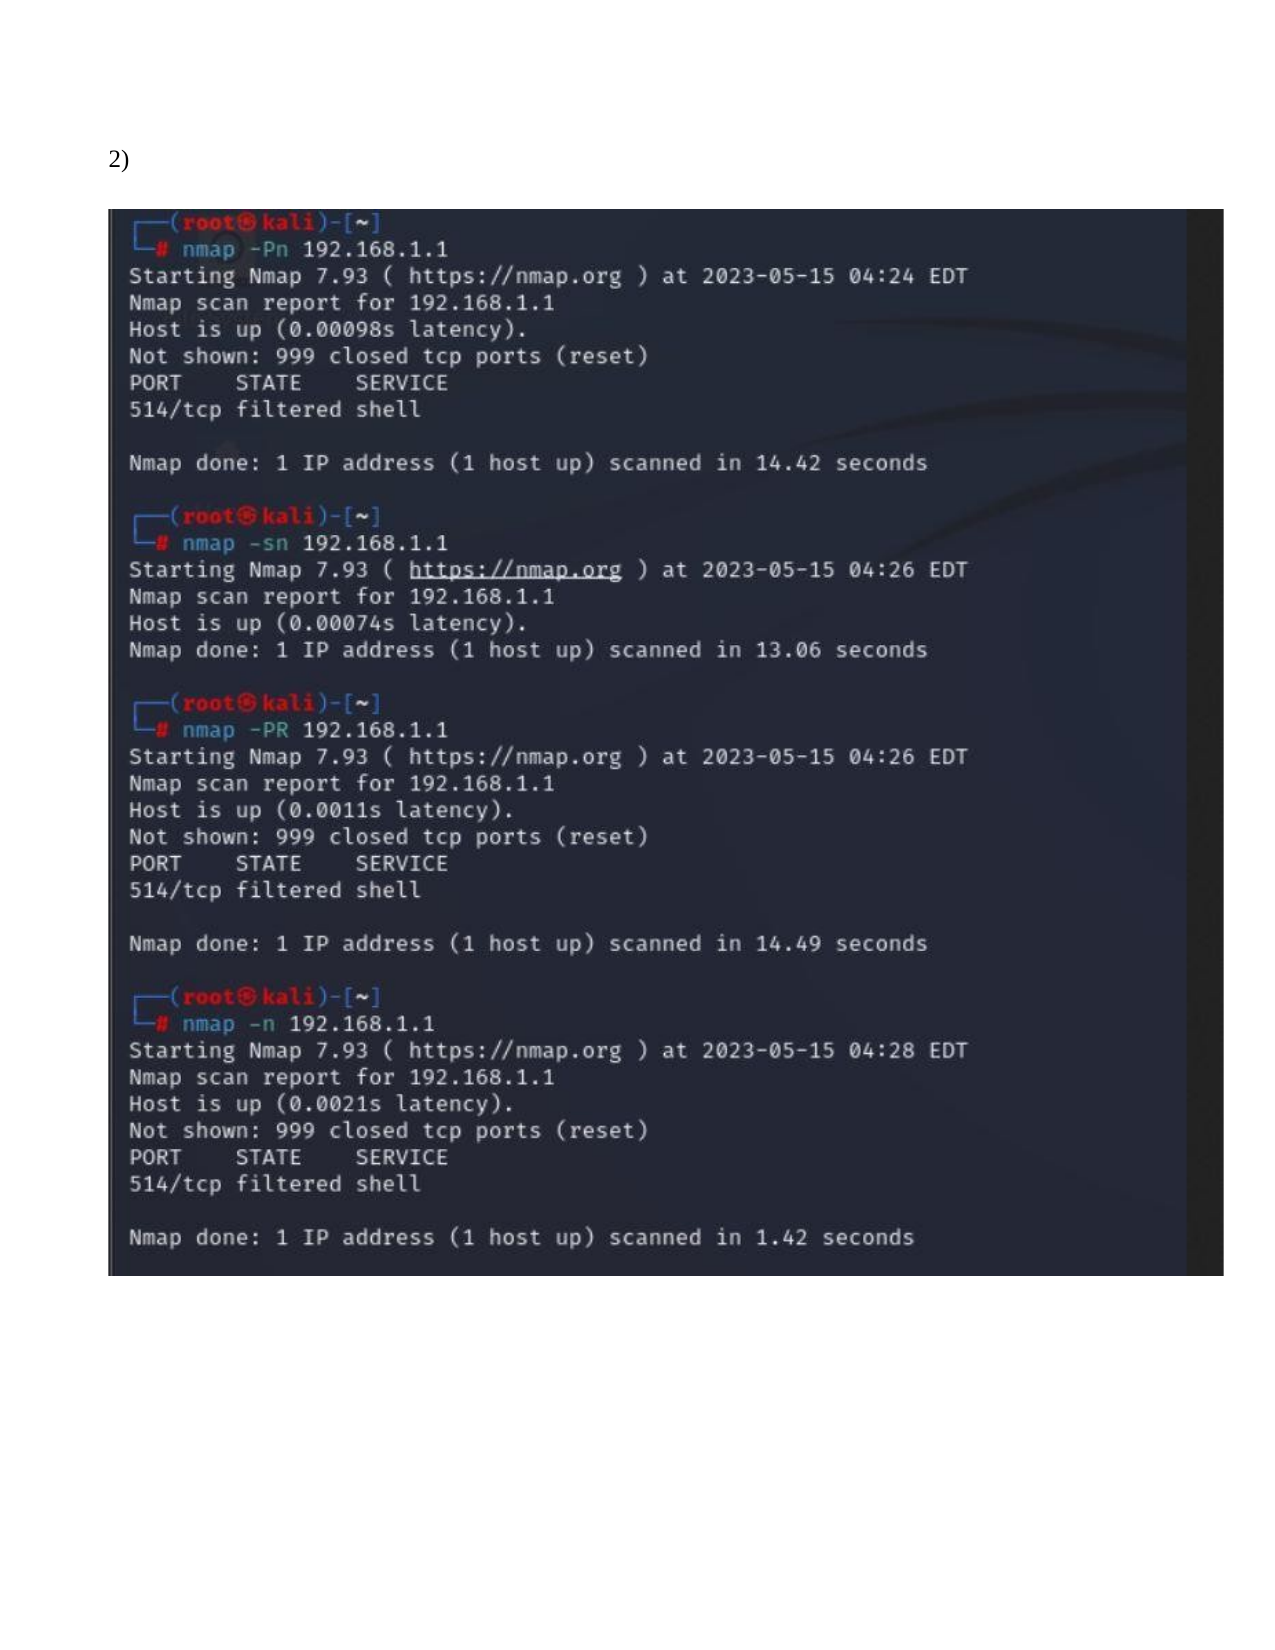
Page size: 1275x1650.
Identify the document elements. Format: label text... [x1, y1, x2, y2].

picture [108, 209, 1224, 1276]
text 2) [108, 144, 1275, 172]
